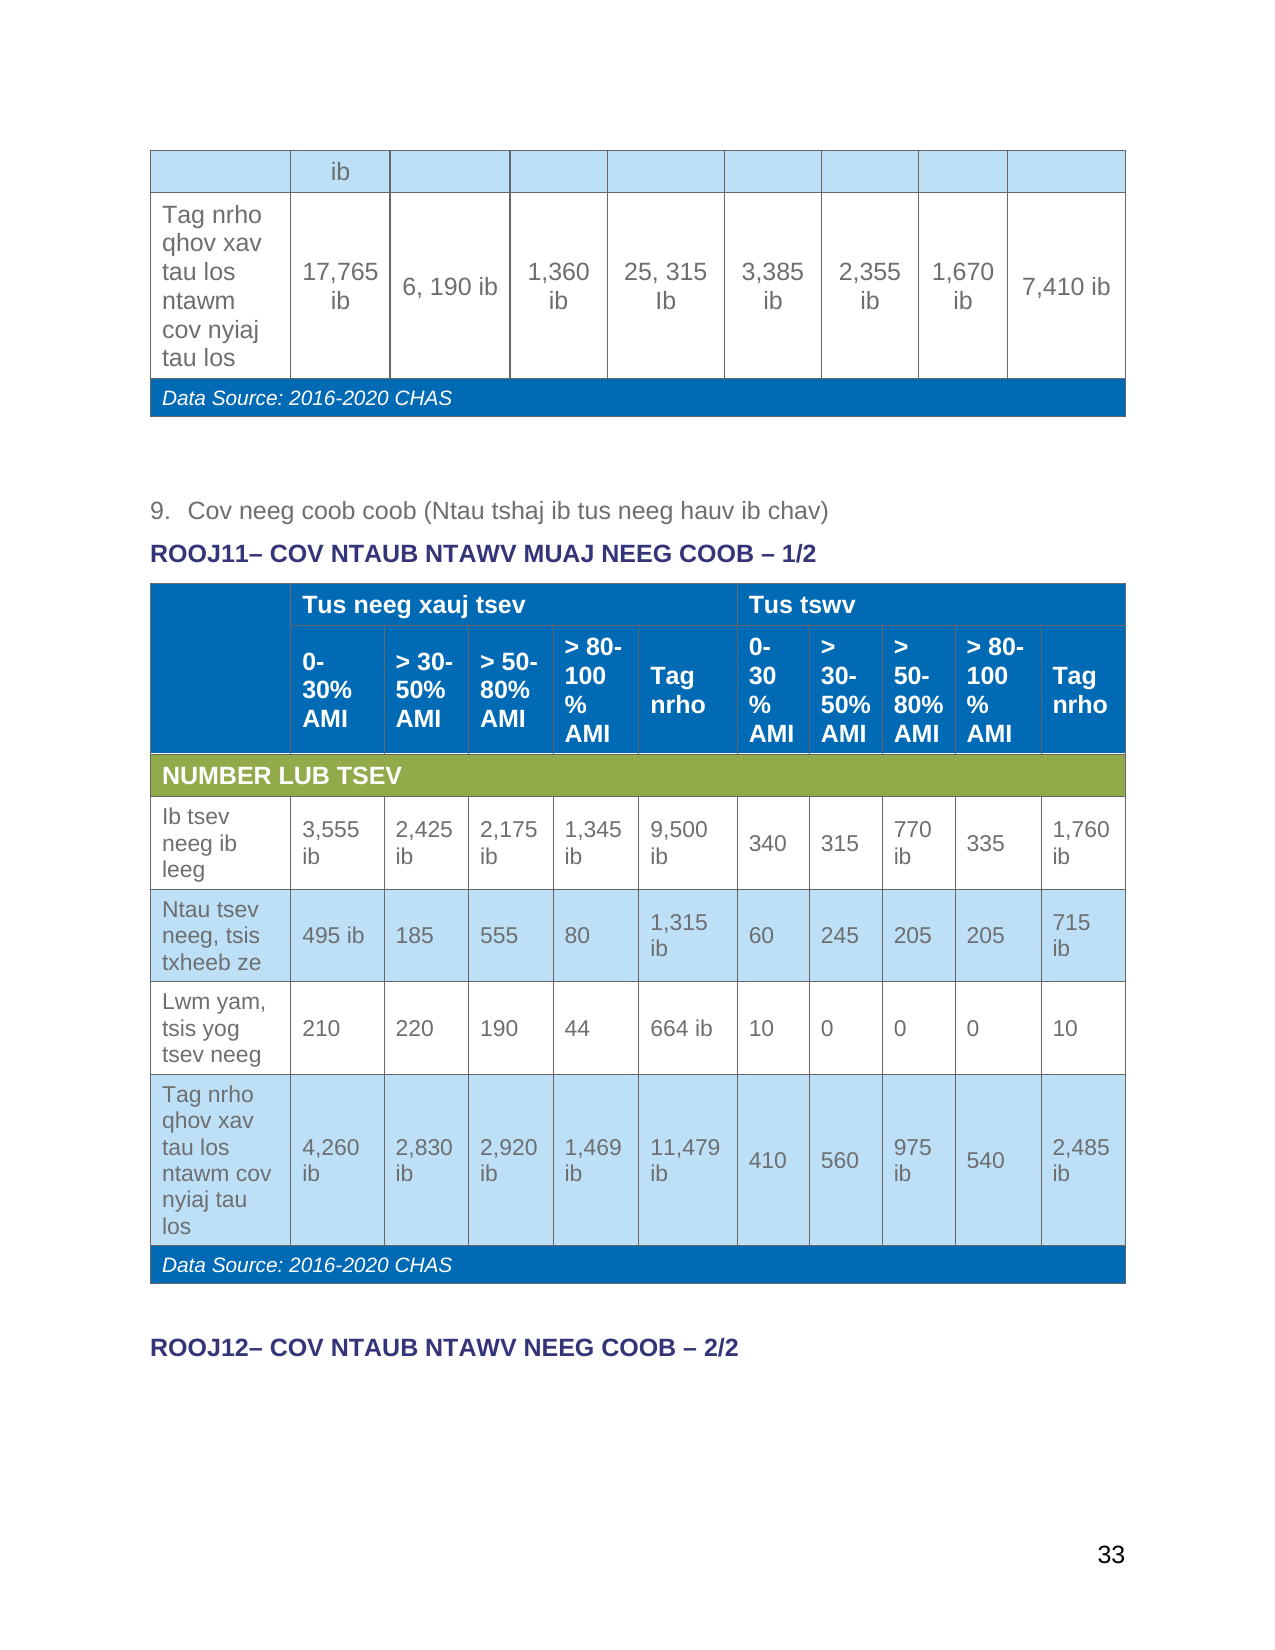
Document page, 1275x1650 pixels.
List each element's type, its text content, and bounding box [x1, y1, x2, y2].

table_cell 315 [810, 797, 882, 888]
table_cell 235 [919, 151, 1007, 192]
table_cell 6,950 ib [608, 151, 724, 192]
table_cell 770 ib [883, 797, 955, 888]
table_cell 2,485 ib [1042, 1075, 1125, 1245]
table_cell 305 [511, 151, 607, 192]
table_cell > 80-100% AMI [956, 626, 1041, 753]
title Rooj11– Cov ntaub ntawv muaj neeg coob – 1/2 [150, 539, 1125, 568]
table_cell NUMBER LUB TSEV [151, 755, 1125, 796]
table_cell 3,385 ib [725, 193, 821, 378]
list Cov neeg coob coob (Ntau tshaj ib tus neeg hauv ib chav) [150, 496, 1125, 525]
table_cell 205 [956, 890, 1041, 981]
table_cell 0 [810, 982, 882, 1074]
table_cell 9,500 ib [639, 797, 737, 888]
table_cell 1,469 ib [554, 1075, 638, 1245]
table_cell 17,765 ib [291, 193, 389, 378]
table_cell 2,355 ib [822, 193, 918, 378]
table_cell 335 [956, 797, 1041, 888]
table_cell 210 [291, 982, 384, 1074]
table_cell 80 [554, 890, 638, 981]
table_cell 875 ib [1008, 151, 1125, 192]
table_cell 410 [738, 1075, 809, 1245]
title Rooj12– Cov ntaub ntawv neeg coob – 2/2 [150, 1333, 1125, 1362]
table_cell 1,670 ib [919, 193, 1007, 378]
table_cell > 30-50% AMI [385, 626, 468, 753]
table_cell 495 ib [291, 890, 384, 981]
table_header Tus tswv [738, 584, 1125, 625]
table_header Tus neeg xauj tsev [291, 584, 737, 625]
table_cell 1,360 ib [511, 193, 607, 378]
table_cell Ntau tsev neeg, tsis txheeb ze [151, 890, 290, 981]
table_cell 1,345 ib [554, 797, 638, 888]
table_cell 330 [822, 151, 918, 192]
table_cell 4,905 ib [291, 151, 389, 192]
table_cell 310 [725, 151, 821, 192]
table_cell 2,175 ib [469, 797, 553, 888]
table_cell 340 [738, 797, 809, 888]
table_cell 190 [469, 982, 553, 1074]
table_cell 10 [1042, 982, 1125, 1074]
table_cell 560 [810, 1075, 882, 1245]
table_cell 7,410 ib [1008, 193, 1125, 378]
table_cell 60 [738, 890, 809, 981]
table_cell 3,555 ib [291, 797, 384, 888]
table_cell 0-30% AMI [291, 626, 384, 753]
table_cell 44 [554, 982, 638, 1074]
table_cell 185 [385, 890, 468, 981]
table_cell 715 ib [1042, 890, 1125, 981]
table_cell 1,760 ib [1042, 797, 1125, 888]
table_cell 664 ib [639, 982, 737, 1074]
table_cell 25, 315 Ib [608, 193, 724, 378]
table_cell Lwm yam [151, 151, 290, 192]
table_cell 2,920 ib [469, 1075, 553, 1245]
table_cell 540 [956, 1075, 1041, 1245]
table_cell 4,260 ib [291, 1075, 384, 1245]
table_cell Data Source: 2016-2020 CHAS [151, 379, 1125, 416]
table_cell 11,479 ib [639, 1075, 737, 1245]
table_cell Tag nrho [639, 626, 737, 753]
table_cell > 80-100% AMI [554, 626, 638, 753]
table_cell 2,425 ib [385, 797, 468, 888]
table_cell 245 [810, 890, 882, 981]
table_cell Tag nrho qhov xav tau los ntawm cov nyiaj tau los [151, 193, 290, 378]
table_cell 220 [385, 982, 468, 1074]
table_cell Tag nrho qhov xav tau los ntawm cov nyiaj tau los [151, 1075, 290, 1245]
table_cell 0 [883, 982, 955, 1074]
table_cell > 50-80% AMI [469, 626, 553, 753]
table_cell 555 [469, 890, 553, 981]
table_header [151, 584, 290, 753]
table_cell 205 [883, 890, 955, 981]
table_cell 0-30% AMI [738, 626, 809, 753]
table_cell 2,830 ib [385, 1075, 468, 1245]
table_cell > 50-80% AMI [883, 626, 955, 753]
table_cell Data Source: 2016-2020 CHAS [151, 1246, 1125, 1283]
table_cell 1,315 ib [639, 890, 737, 981]
table_cell 1,740 ib [391, 151, 509, 192]
table_cell 6, 190 ib [391, 193, 509, 378]
table_cell Lwm yam, tsis yog tsev neeg [151, 982, 290, 1074]
table_cell 975 ib [883, 1075, 955, 1245]
table_cell Tag nrho [1042, 626, 1125, 753]
table_cell 0 [956, 982, 1041, 1074]
table_cell 10 [738, 982, 809, 1074]
table_cell > 30-50% AMI [810, 626, 882, 753]
table_cell Ib tsev neeg ib leeg [151, 797, 290, 888]
